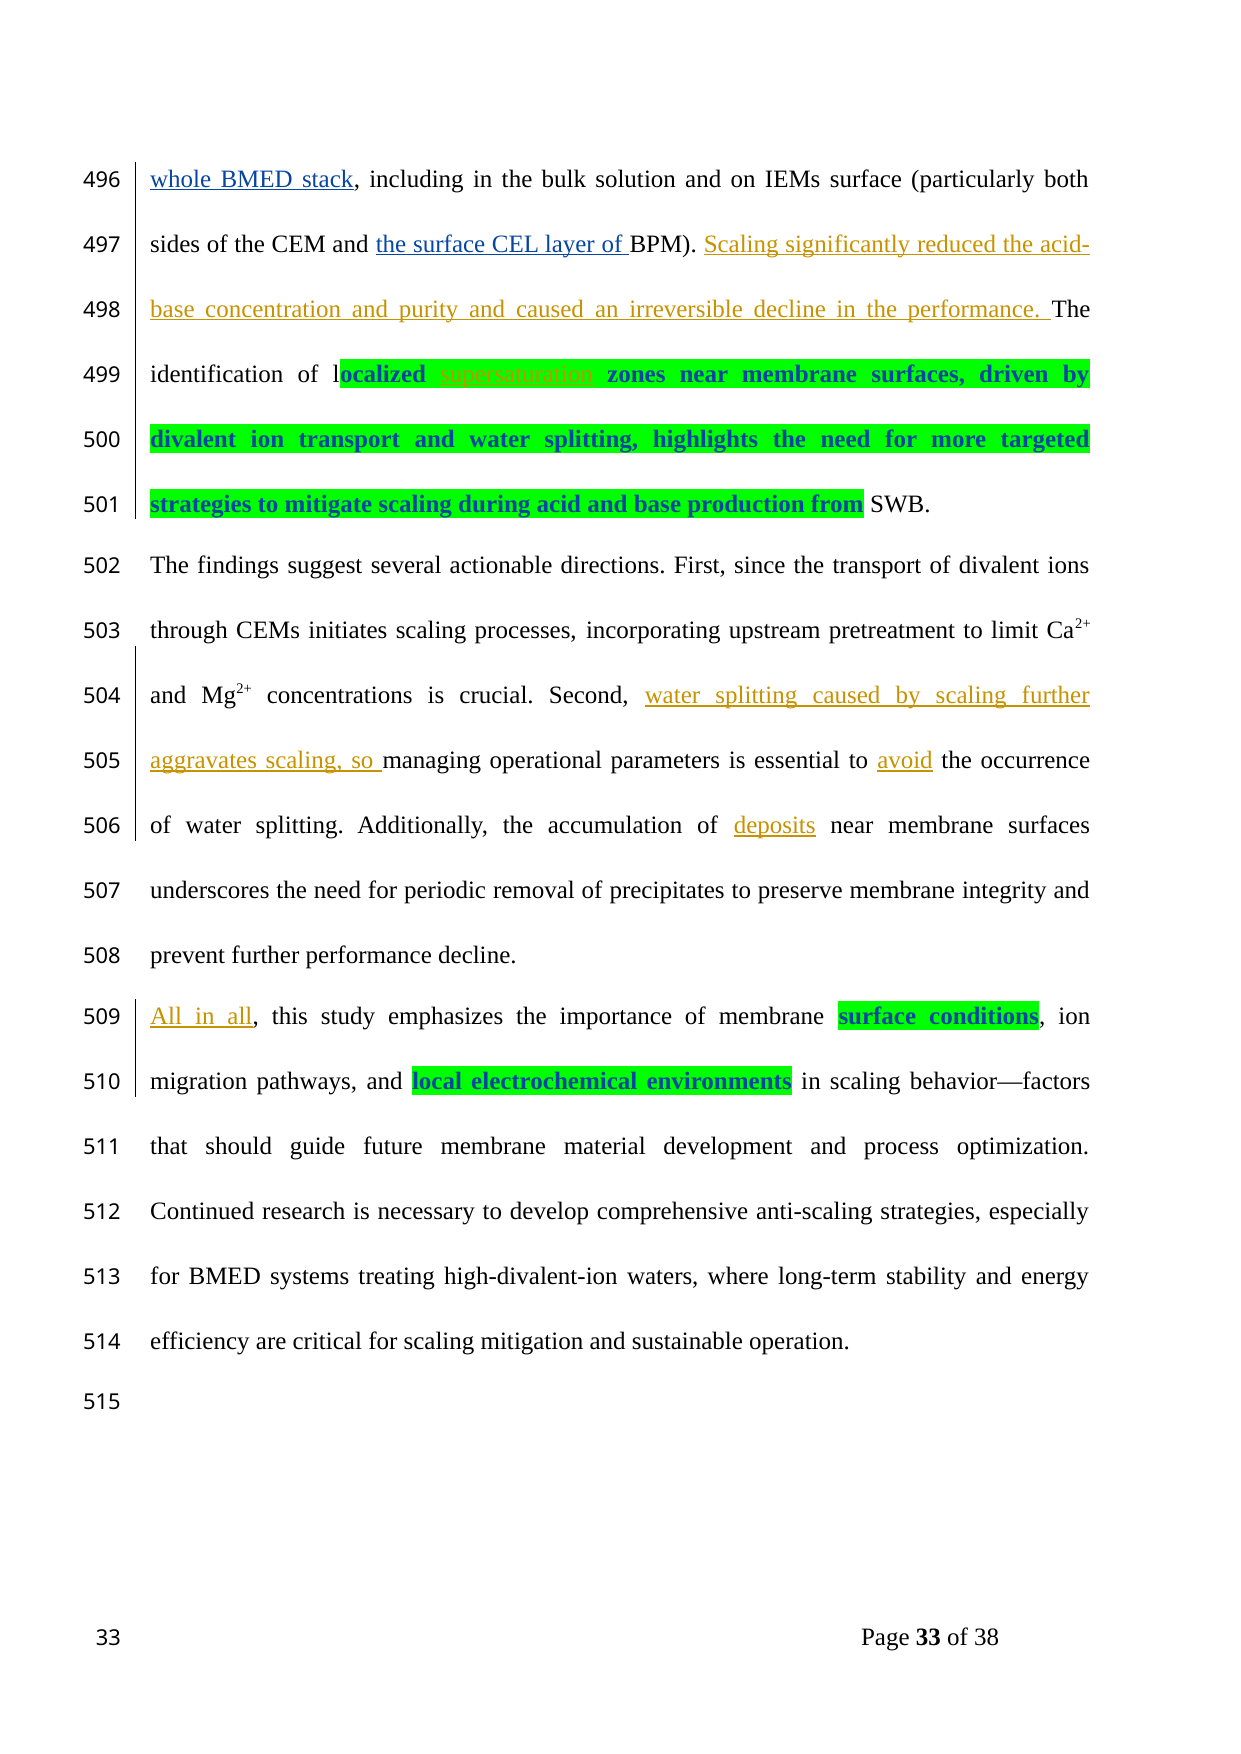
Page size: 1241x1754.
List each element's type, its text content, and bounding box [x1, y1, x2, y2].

text The findings suggest several actionable directions. First, since the transport of divalent ions through CEMs initiates scaling processes, incorporating upstream pretreatment to limit Ca2+ and Mg2+ concentrations is crucial. Second, managing operational parameters is essential to the occurrence of water splitting. Additionally, the accumulation of near membrane surfaces underscores the need for periodic removal of precipitates to preserve membrane integrity and prevent further performance decline. [150, 548, 1090, 971]
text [150, 162, 1090, 424]
text , this study emphasizes the importance of membrane surface conditions, ion migration pathways, and local electrochemical environments in scaling behavior—factors that should guide future membrane material development and process optimization. Continued research is necessary to develop comprehensive anti-scaling strategies, especially for BMED systems treating high-divalent-ion waters, where long-term stability and energy efficiency are critical for scaling mitigation and sustainable operation. [150, 999, 1090, 1357]
